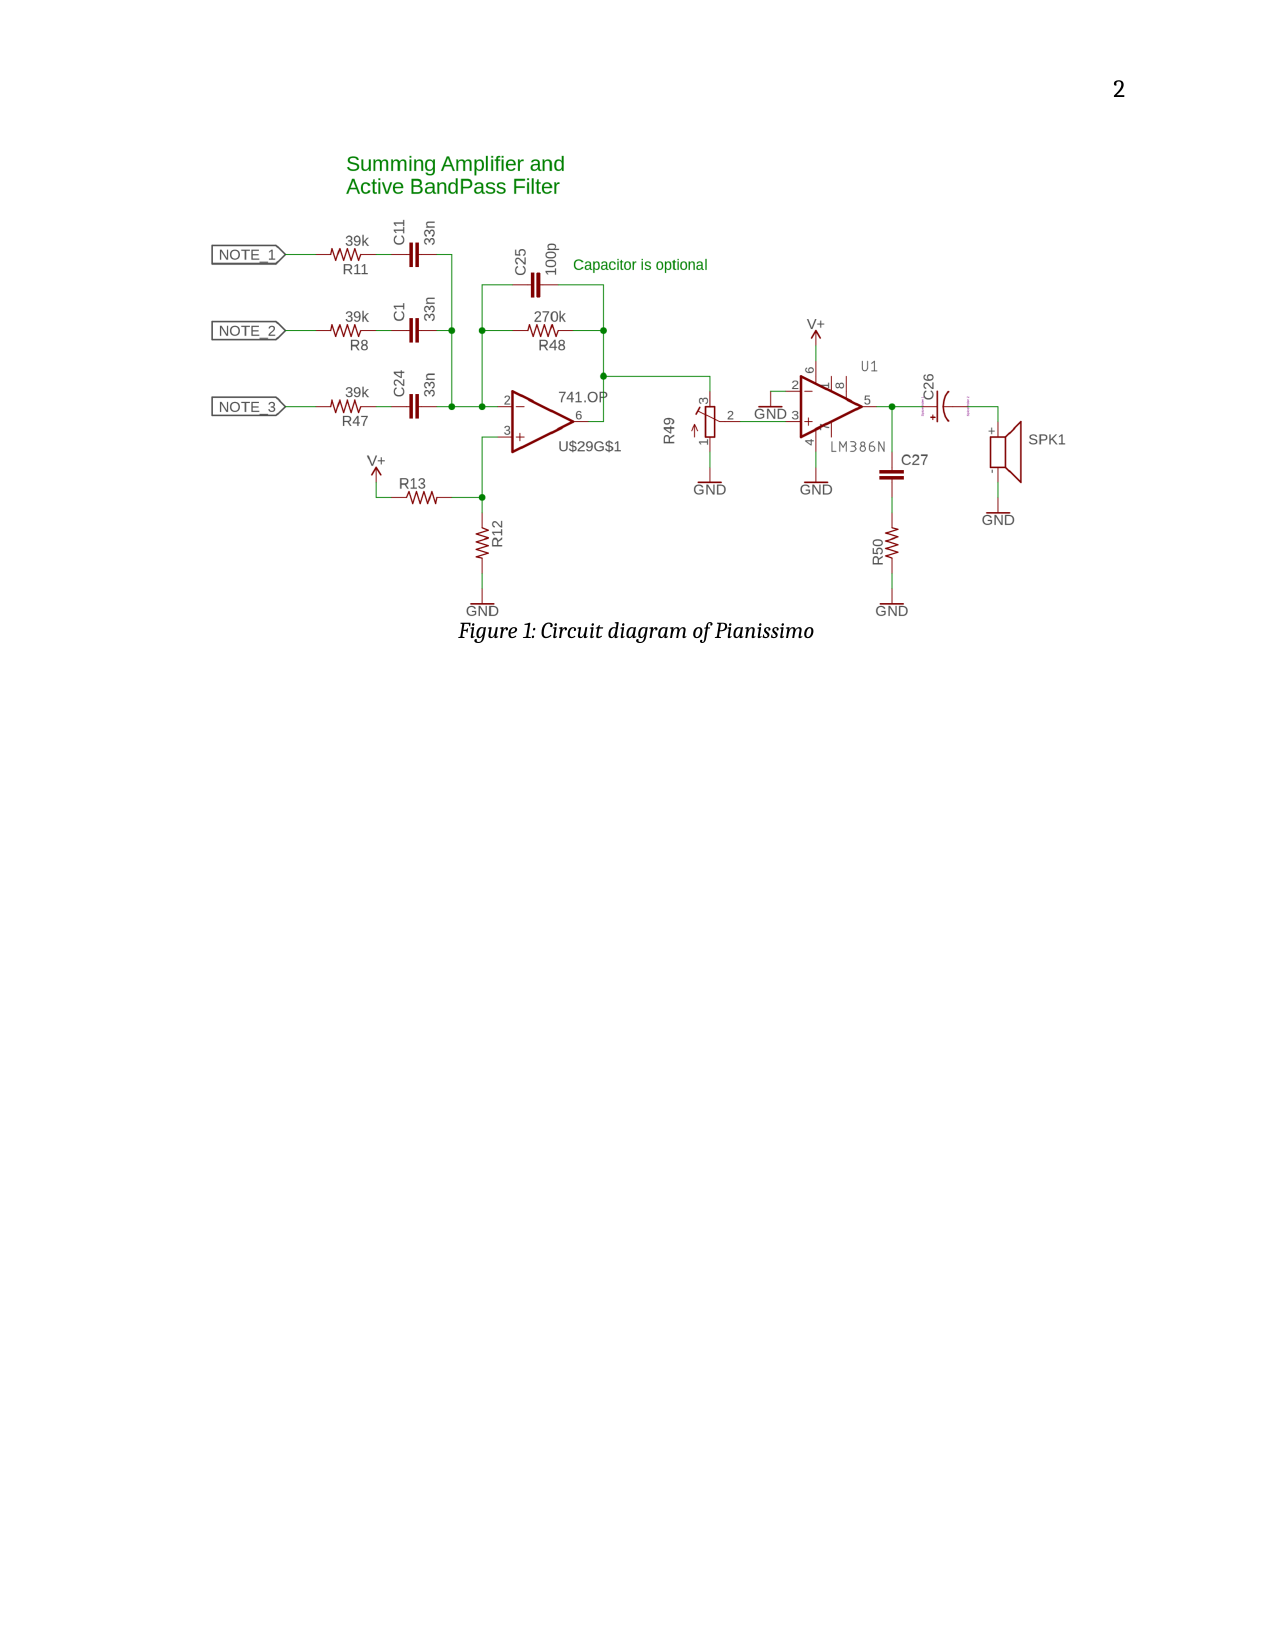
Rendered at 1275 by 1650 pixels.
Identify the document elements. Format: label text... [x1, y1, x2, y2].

picture [205, 150, 1070, 619]
text Figure 1: Circuit diagram of Pianissimo [150, 618, 1125, 644]
